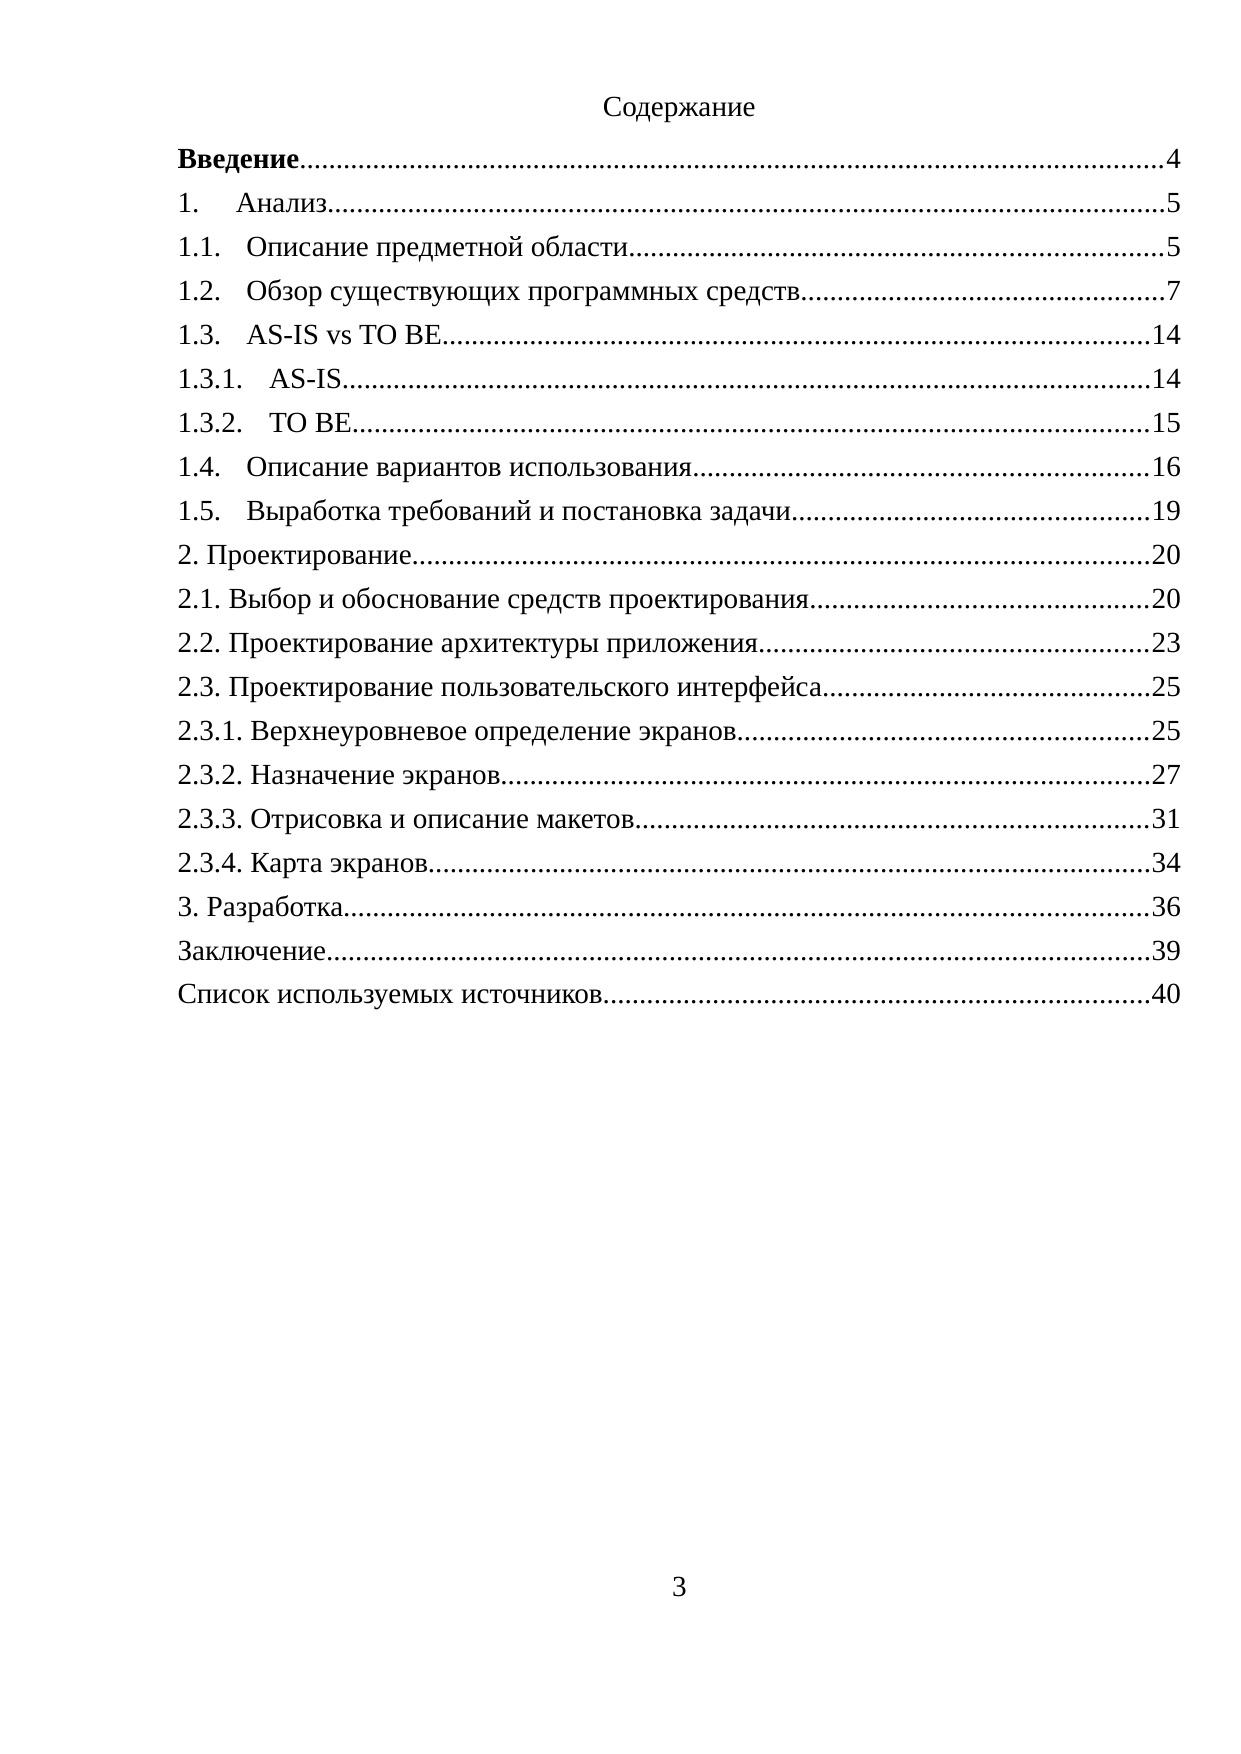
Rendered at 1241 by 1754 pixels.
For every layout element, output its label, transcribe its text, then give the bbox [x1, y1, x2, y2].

text Содержание [177, 89, 1181, 122]
